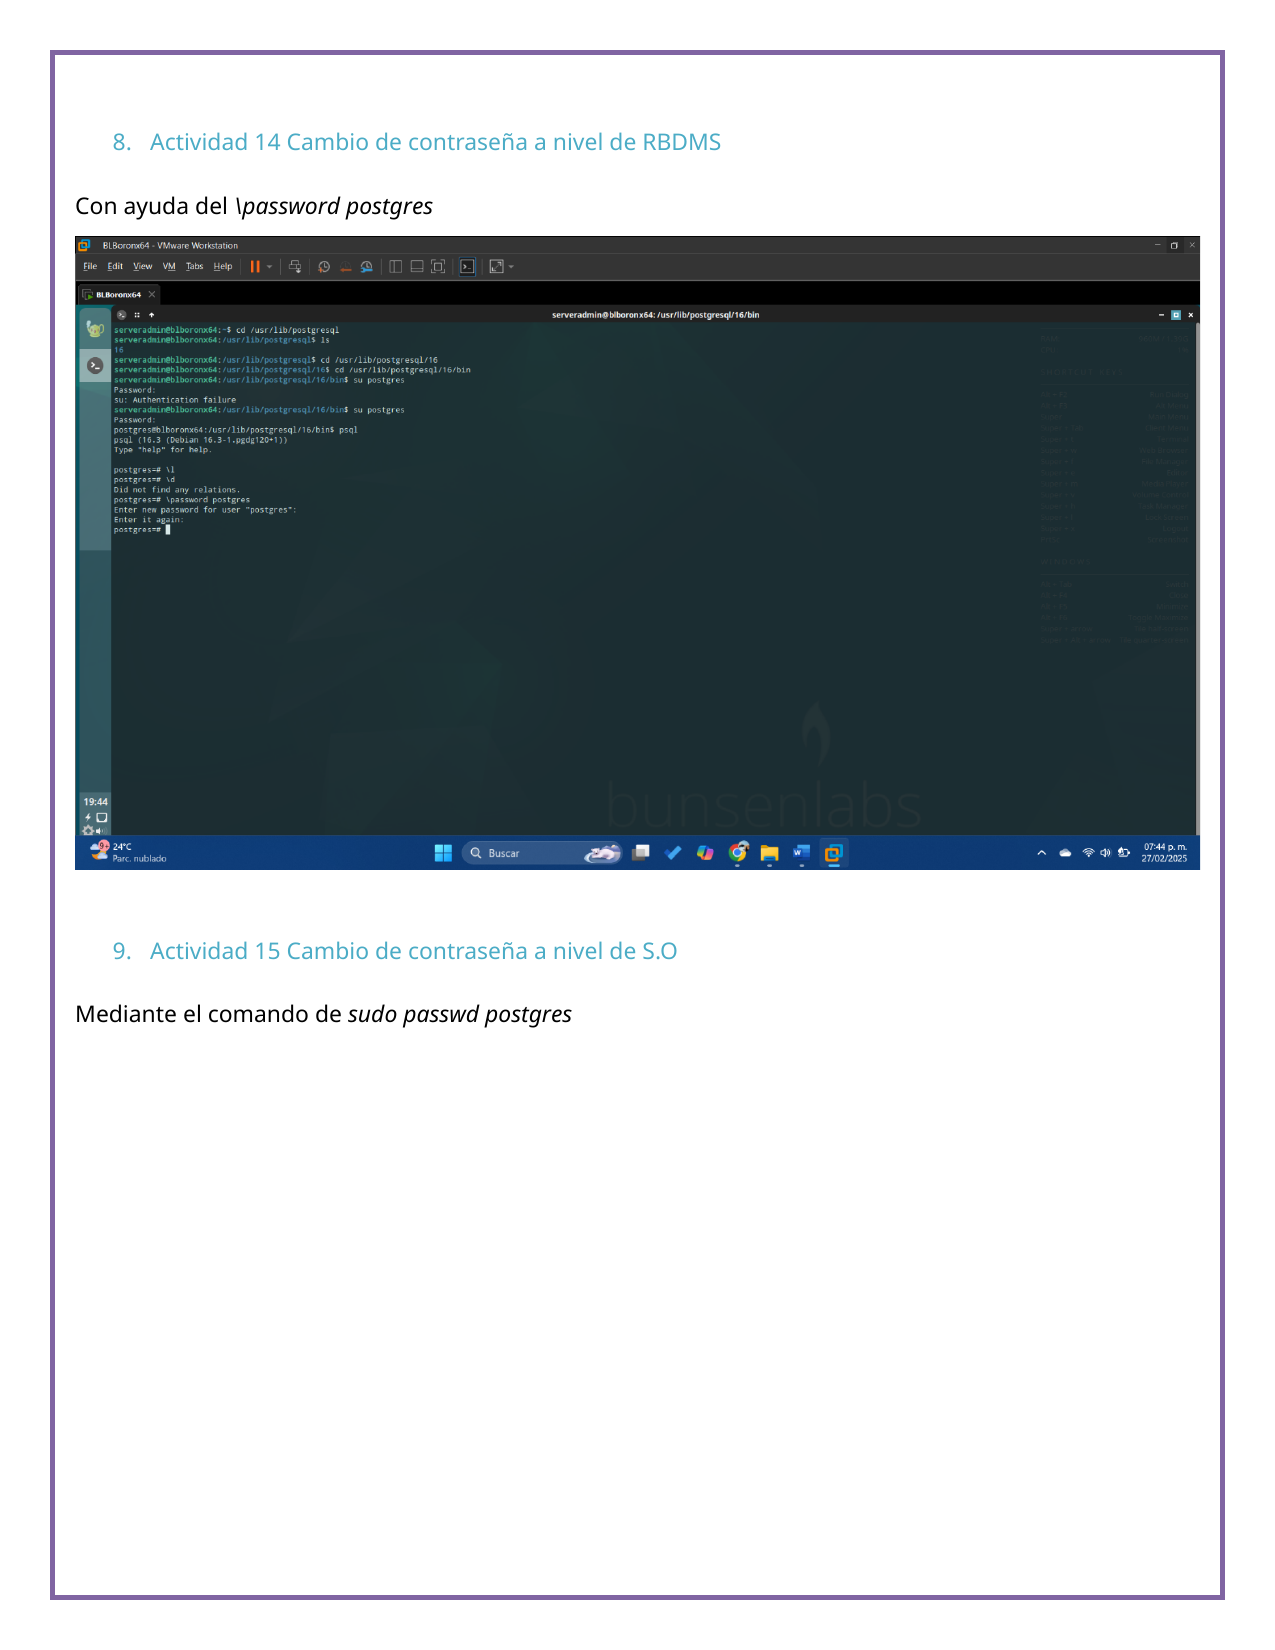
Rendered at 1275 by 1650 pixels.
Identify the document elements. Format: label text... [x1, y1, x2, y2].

list Actividad 14 Cambio de contraseña a nivel de RBDMS [112, 126, 1200, 157]
list Actividad 15 Cambio de contraseña a nivel de S.O [112, 935, 1200, 966]
text Mediante el comando de sudo passwd postgres [75, 998, 1200, 1029]
picture [75, 236, 1200, 870]
text Con ayuda del \password postgres [75, 189, 1200, 221]
